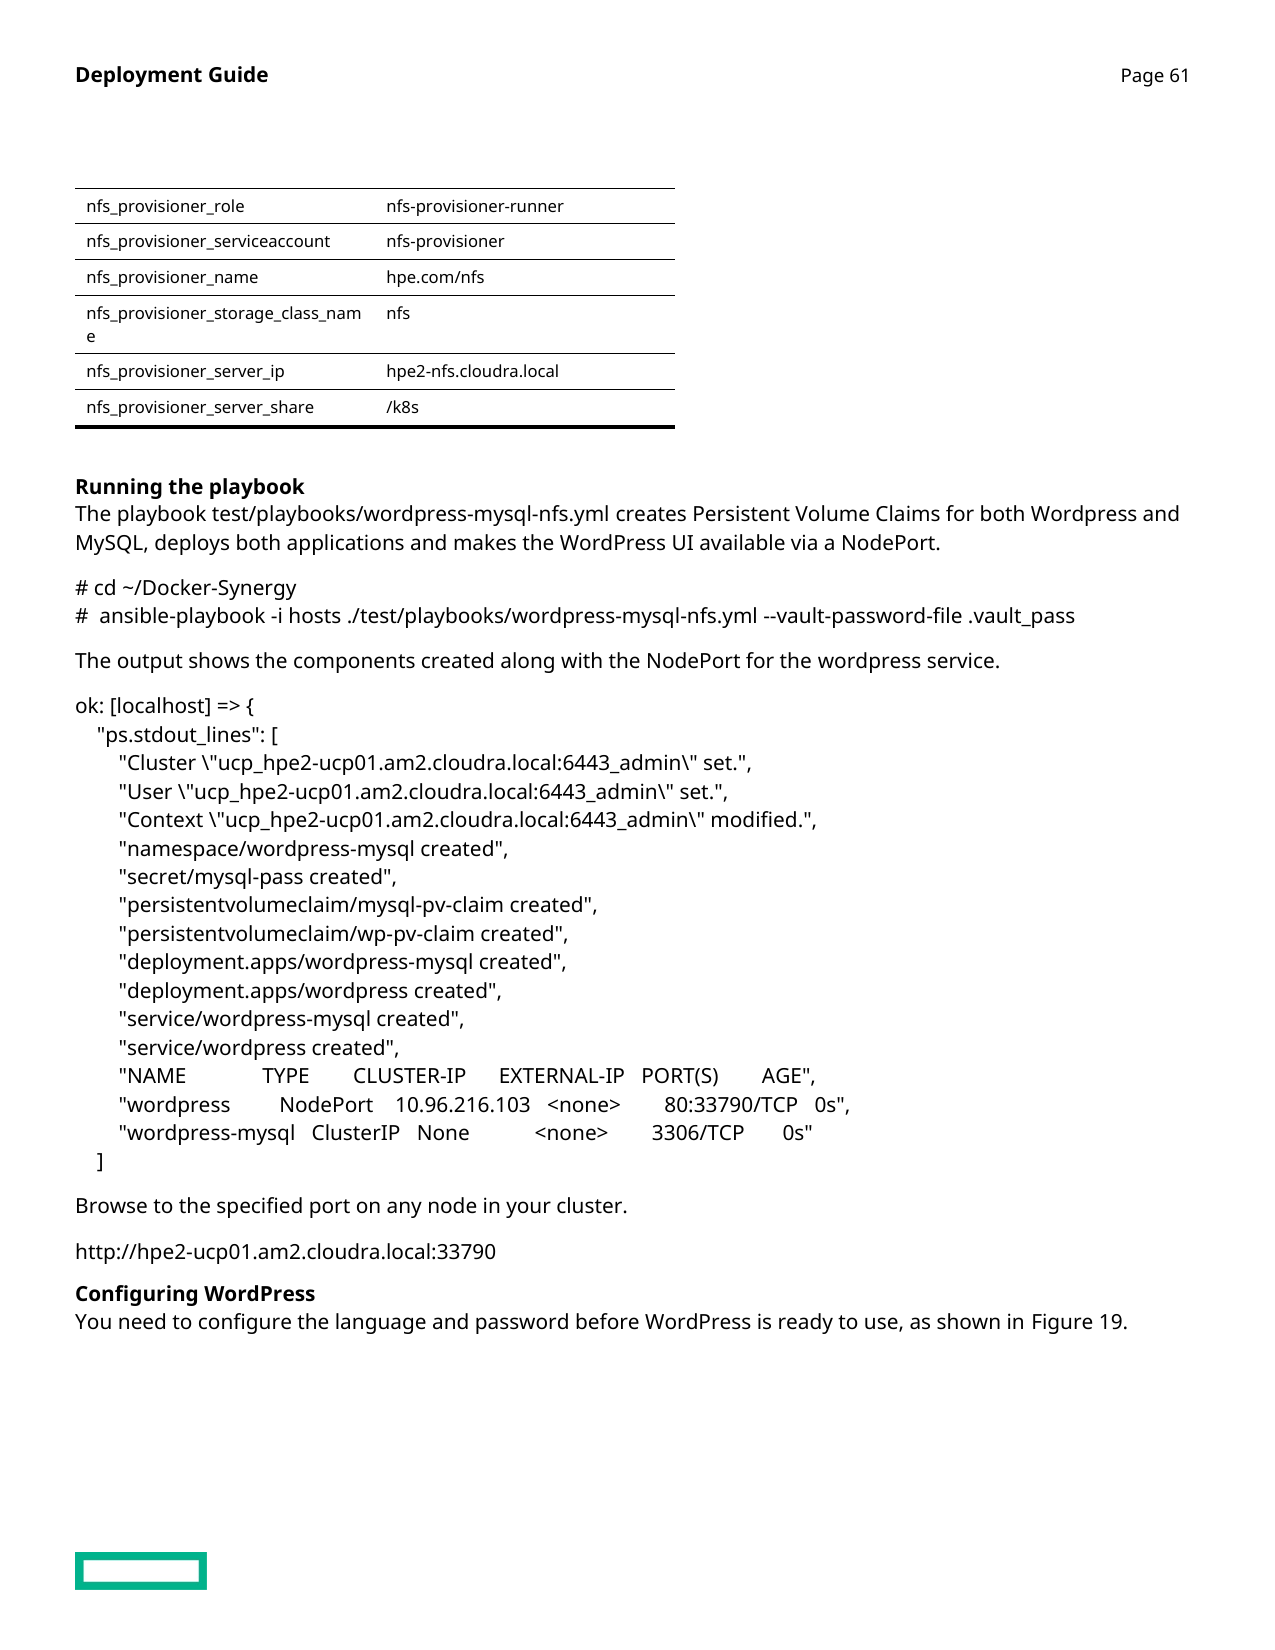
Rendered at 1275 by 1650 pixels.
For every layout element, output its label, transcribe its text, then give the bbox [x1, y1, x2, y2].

text http://hpe2-ucp01.am2.cloudra.local:33790 [75, 1237, 1200, 1265]
table_cell hpe.com/nfs [375, 260, 675, 295]
table_cell nfs-provisioner [375, 224, 675, 259]
text ok: [localhost] => { "ps.stdout_lines": [ "Cluster \"ucp_hpe2-ucp01.am2.cloudra.local:6443_admin\" set.", "User \"ucp_hpe2-ucp01.am2.cloudra.local:6443_admin\" set.", "Context \"ucp_hpe2-ucp01.am2.cloudra.local:6443_admin\" modified.", "namespace/wordpress-mysql created", "secret/mysql-pass created", "persistentvolumeclaim/mysql-pv-claim created", "persistentvolumeclaim/wp-pv-claim created", "deployment.apps/wordpress-mysql created", "deployment.apps/wordpress created", "service/wordpress-mysql created", "service/wordpress created", "NAME TYPE CLUSTER-IP EXTERNAL-IP PORT(S) AGE", "wordpress NodePort 10.96.216.103 <none> 80:33790/TCP 0s", "wordpress-mysql ClusterIP None <none> 3306/TCP 0s" ] [75, 692, 1200, 1175]
text The playbook test/playbooks/wordpress-mysql-nfs.yml creates Persistent Volume Claims for both Wordpress and MySQL, deploys both applications and makes the WordPress UI available via a NodePort. [75, 499, 1200, 556]
table_cell nfs-provisioner-runner [375, 189, 675, 223]
text You need to configure the language and password before WordPress is ready to use, as shown in Figure 19. [75, 1307, 1200, 1335]
picture [75, 1552, 207, 1590]
table_cell hpe2-nfs.cloudra.local [375, 354, 675, 389]
table_cell nfs_provisioner_server_share [75, 390, 375, 424]
table_cell nfs_provisioner_server_ip [75, 354, 375, 389]
text The output shows the components created along with the NodePort for the wordpress service. [75, 646, 1200, 675]
subtitle Configuring WordPress [75, 1282, 1200, 1307]
subtitle Running the playbook [75, 474, 1200, 499]
table_cell nfs_provisioner_name [75, 260, 375, 295]
text # cd ~/Docker-Synergy # ansible-playbook -i hosts ./test/playbooks/wordpress-mysql-nfs.yml --vault-password-file .vault_pass [75, 573, 1200, 630]
text Browse to the specified port on any node in your cluster. [75, 1192, 1200, 1220]
table_cell nfs [375, 296, 675, 353]
table_cell nfs_provisioner_role [75, 189, 375, 223]
table_cell nfs_provisioner_storage_class_name [75, 296, 375, 353]
table_cell nfs_provisioner_serviceaccount [75, 224, 375, 259]
table_cell /k8s [375, 390, 675, 424]
